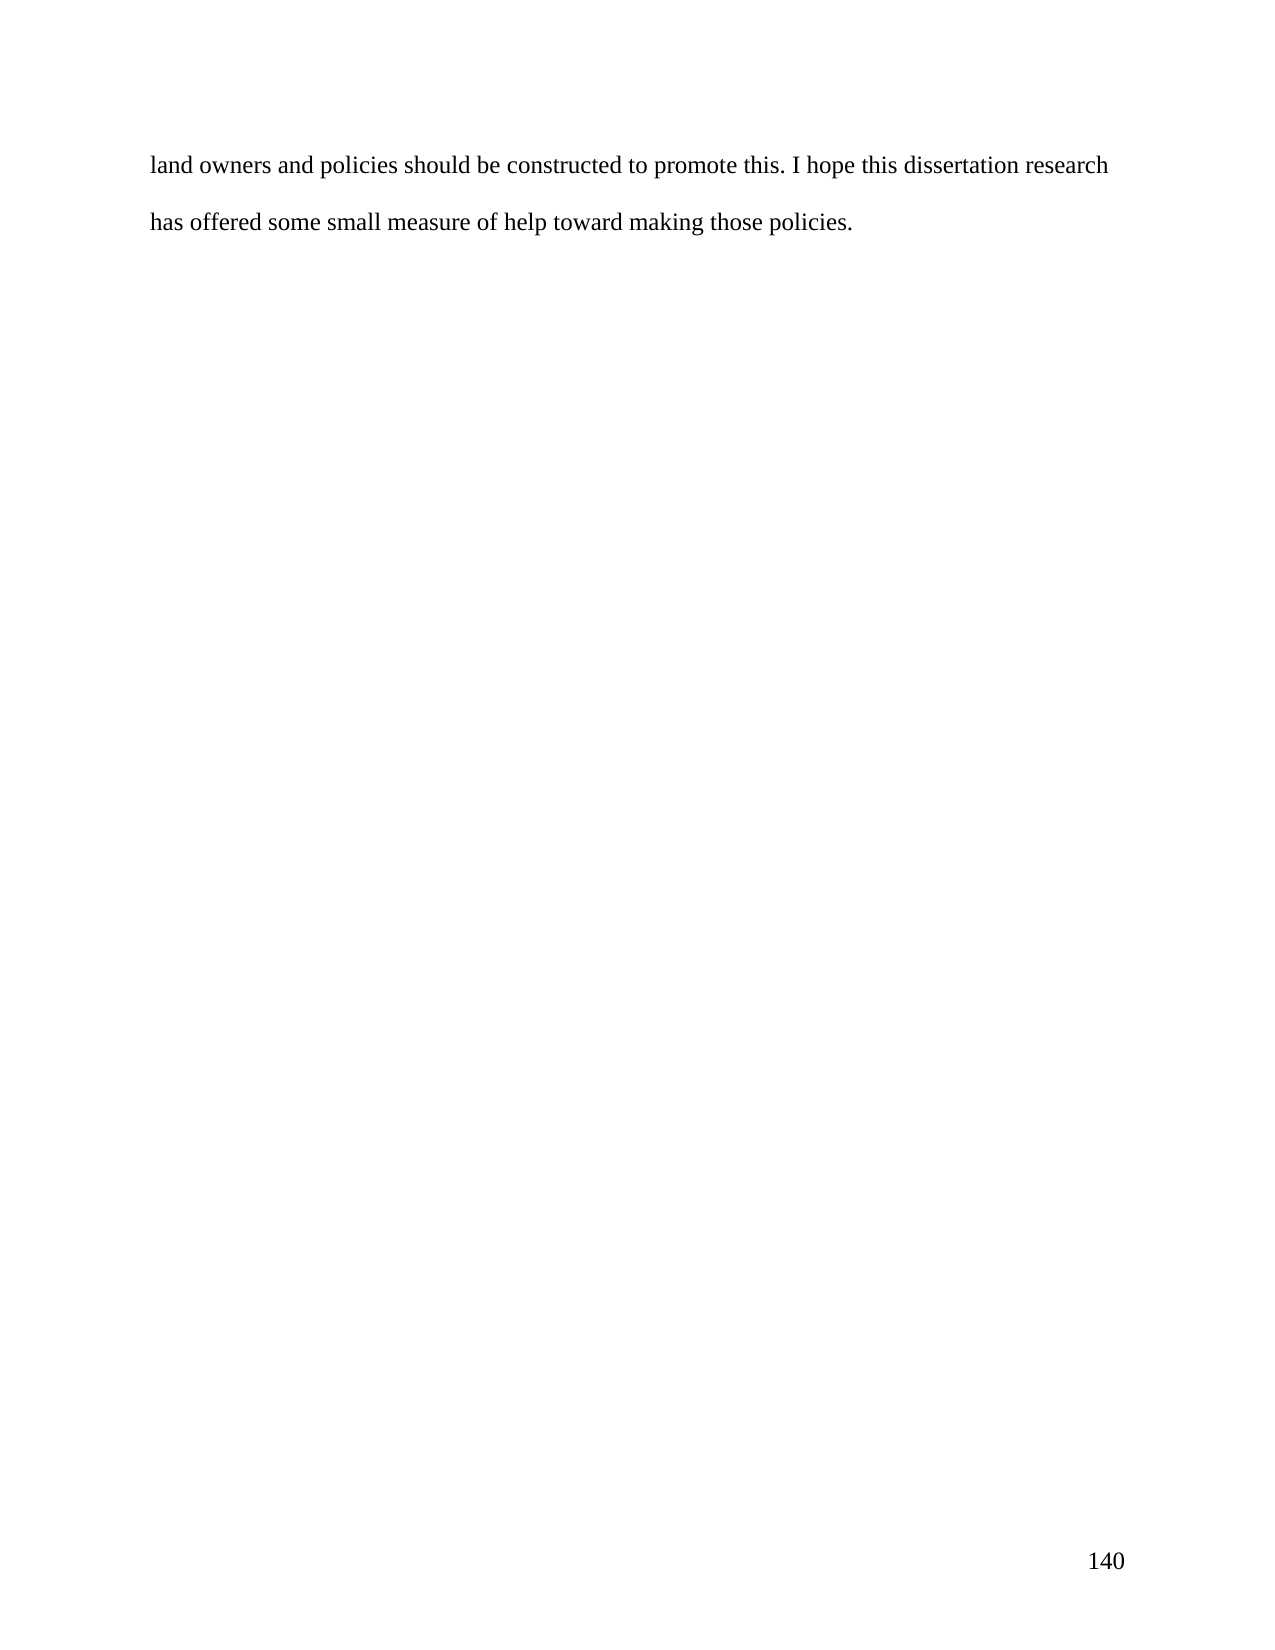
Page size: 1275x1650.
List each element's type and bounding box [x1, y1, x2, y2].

text [150, 150, 1125, 236]
